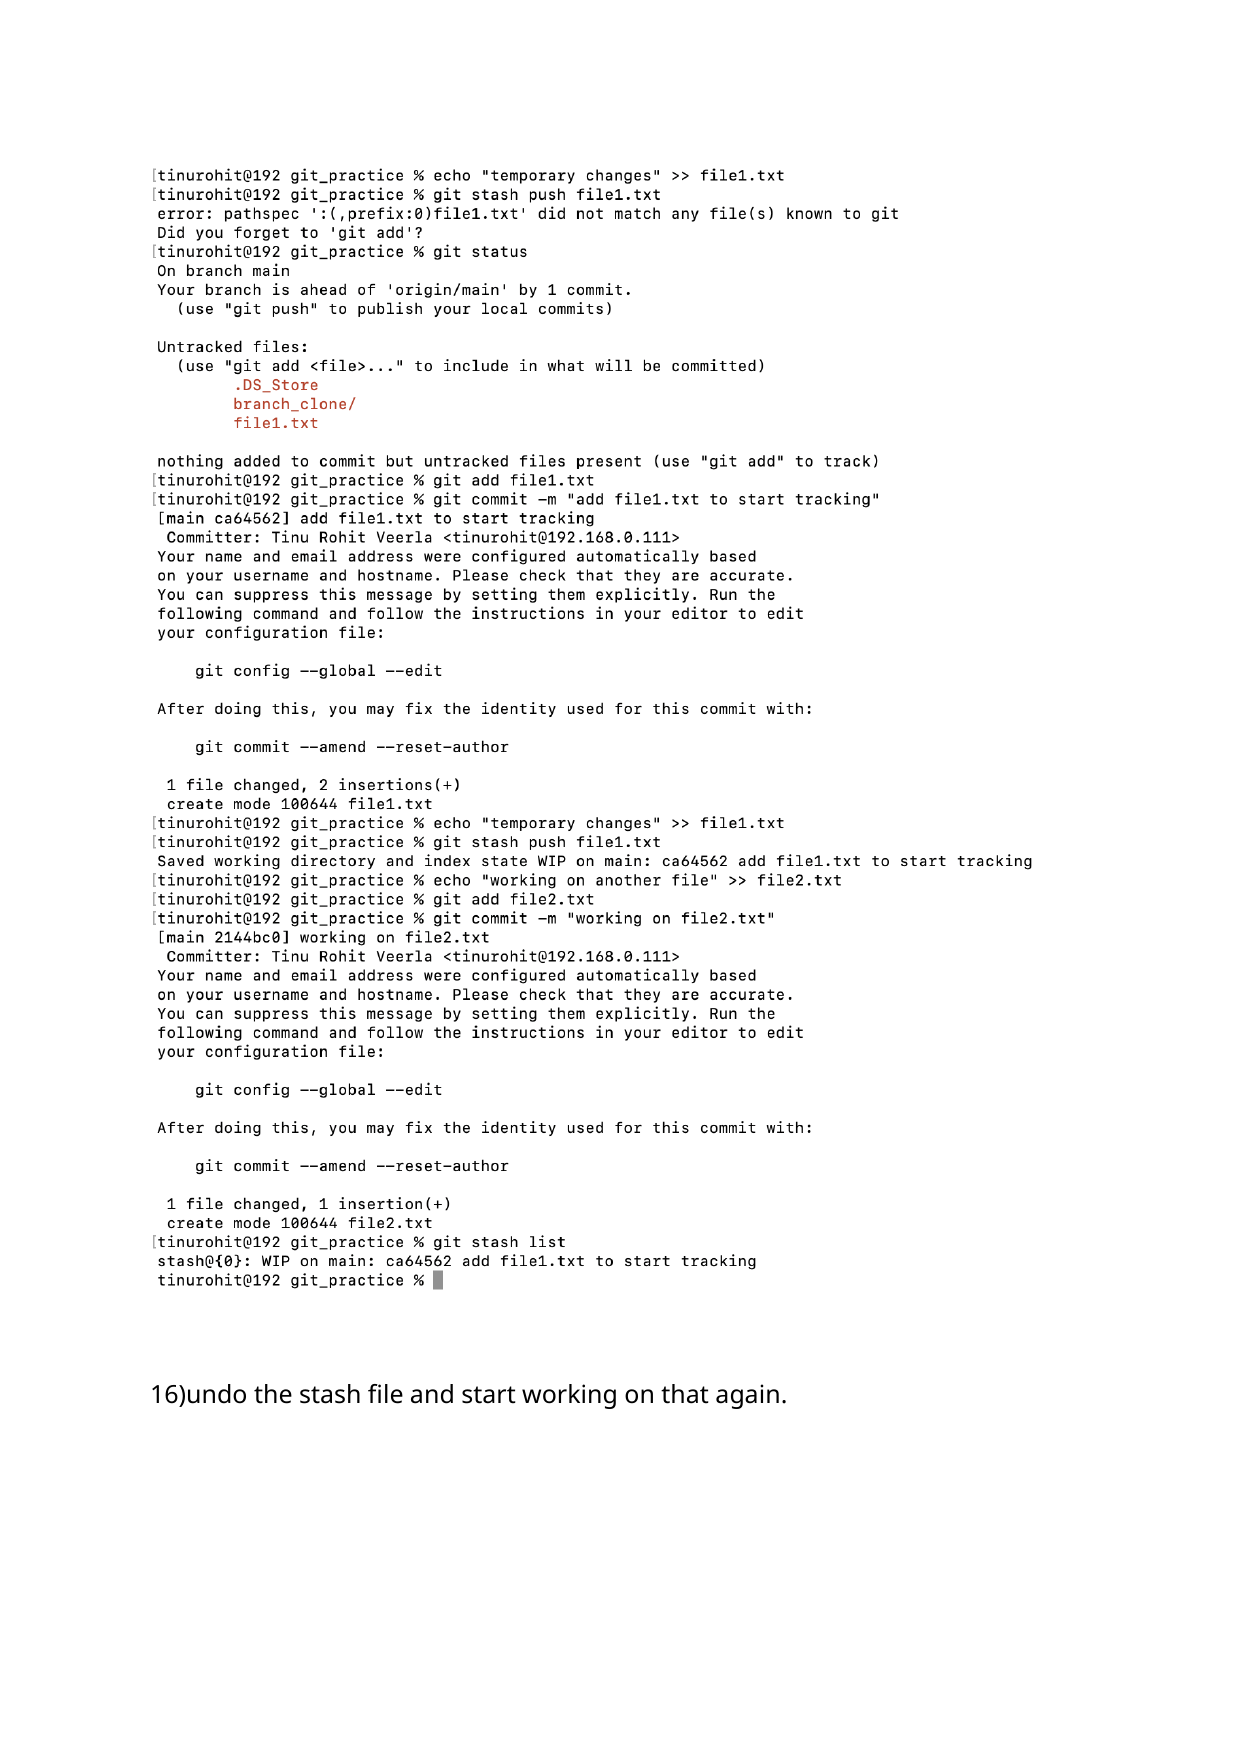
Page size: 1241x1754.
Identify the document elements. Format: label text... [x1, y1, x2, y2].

picture [150, 150, 1091, 1300]
text 16)undo the stash file and start working on that again. [150, 1377, 1090, 1411]
